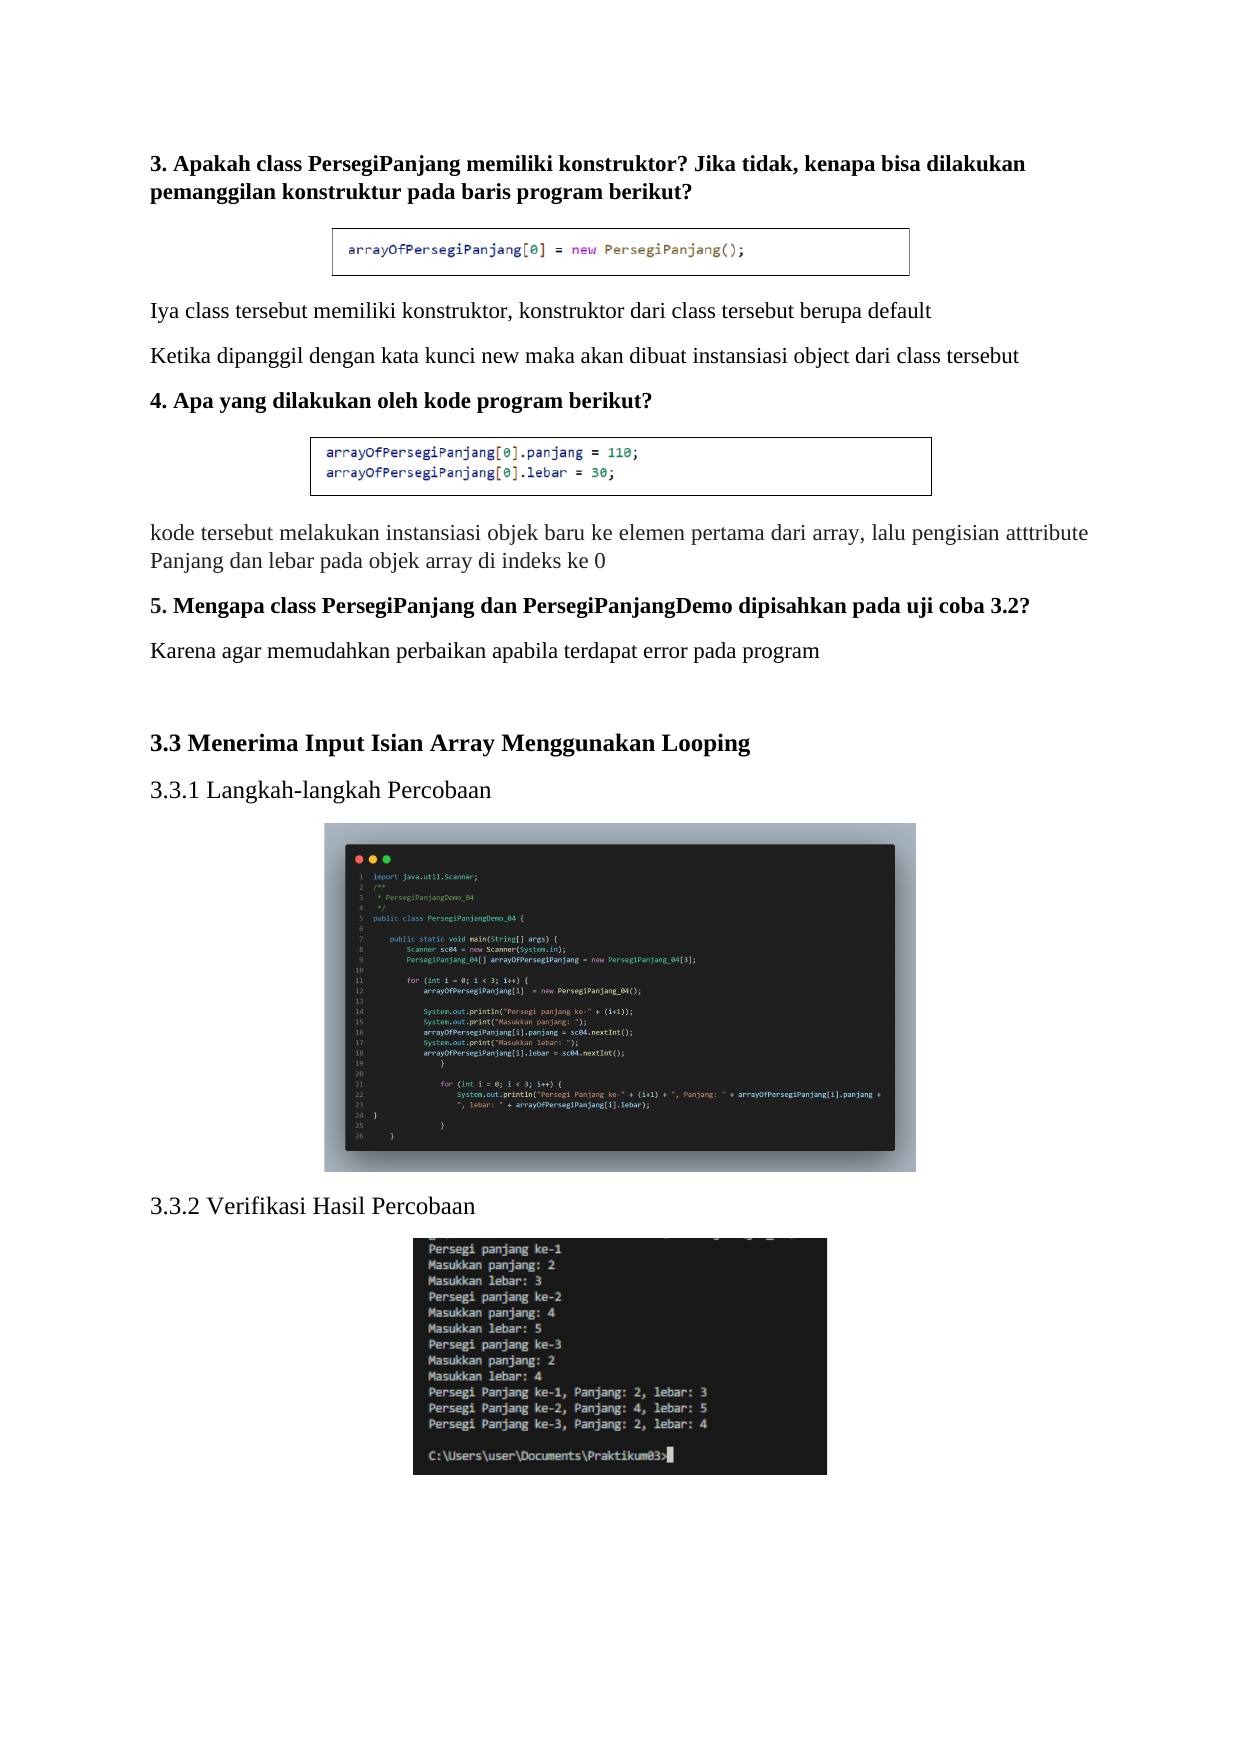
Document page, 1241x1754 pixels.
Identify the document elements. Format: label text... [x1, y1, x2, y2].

text Iya class tersebut memiliki konstruktor, konstruktor dari class tersebut berupa default [150, 297, 1090, 323]
text Ketika dipanggil dengan kata kunci new maka akan dibuat instansiasi object dari class tersebut [150, 342, 1090, 369]
picture [307, 432, 934, 501]
text 3.3.1 Langkah-langkah Percobaan [150, 776, 1090, 804]
picture [324, 823, 916, 1172]
text 3.3.2 Verifikasi Hasil Percobaan [150, 1191, 1090, 1219]
text 3. Apakah class PersegiPanjang memiliki konstruktor? Jika tidak, kenapa bisa dilakukan pemanggilan konstruktur pada baris program berikut? [150, 150, 1090, 205]
picture [330, 223, 911, 279]
picture [413, 1238, 828, 1475]
text Karena agar memudahkan perbaikan apabila terdapat error pada program [150, 638, 1090, 664]
text 5. Mengapa class PersegiPanjang dan PersegiPanjangDemo dipisahkan pada uji coba 3.2? [150, 592, 1090, 619]
text kode tersebut melakukan instansiasi objek baru ke elemen pertama dari array, lalu pengisian atttribute Panjang dan lebar pada objek array di indeks ke 0 [150, 545, 1090, 574]
text 3.3 Menerima Input Isian Array Menggunakan Looping [150, 728, 1090, 757]
text 4. Apa yang dilakukan oleh kode program berikut? [150, 387, 1090, 414]
